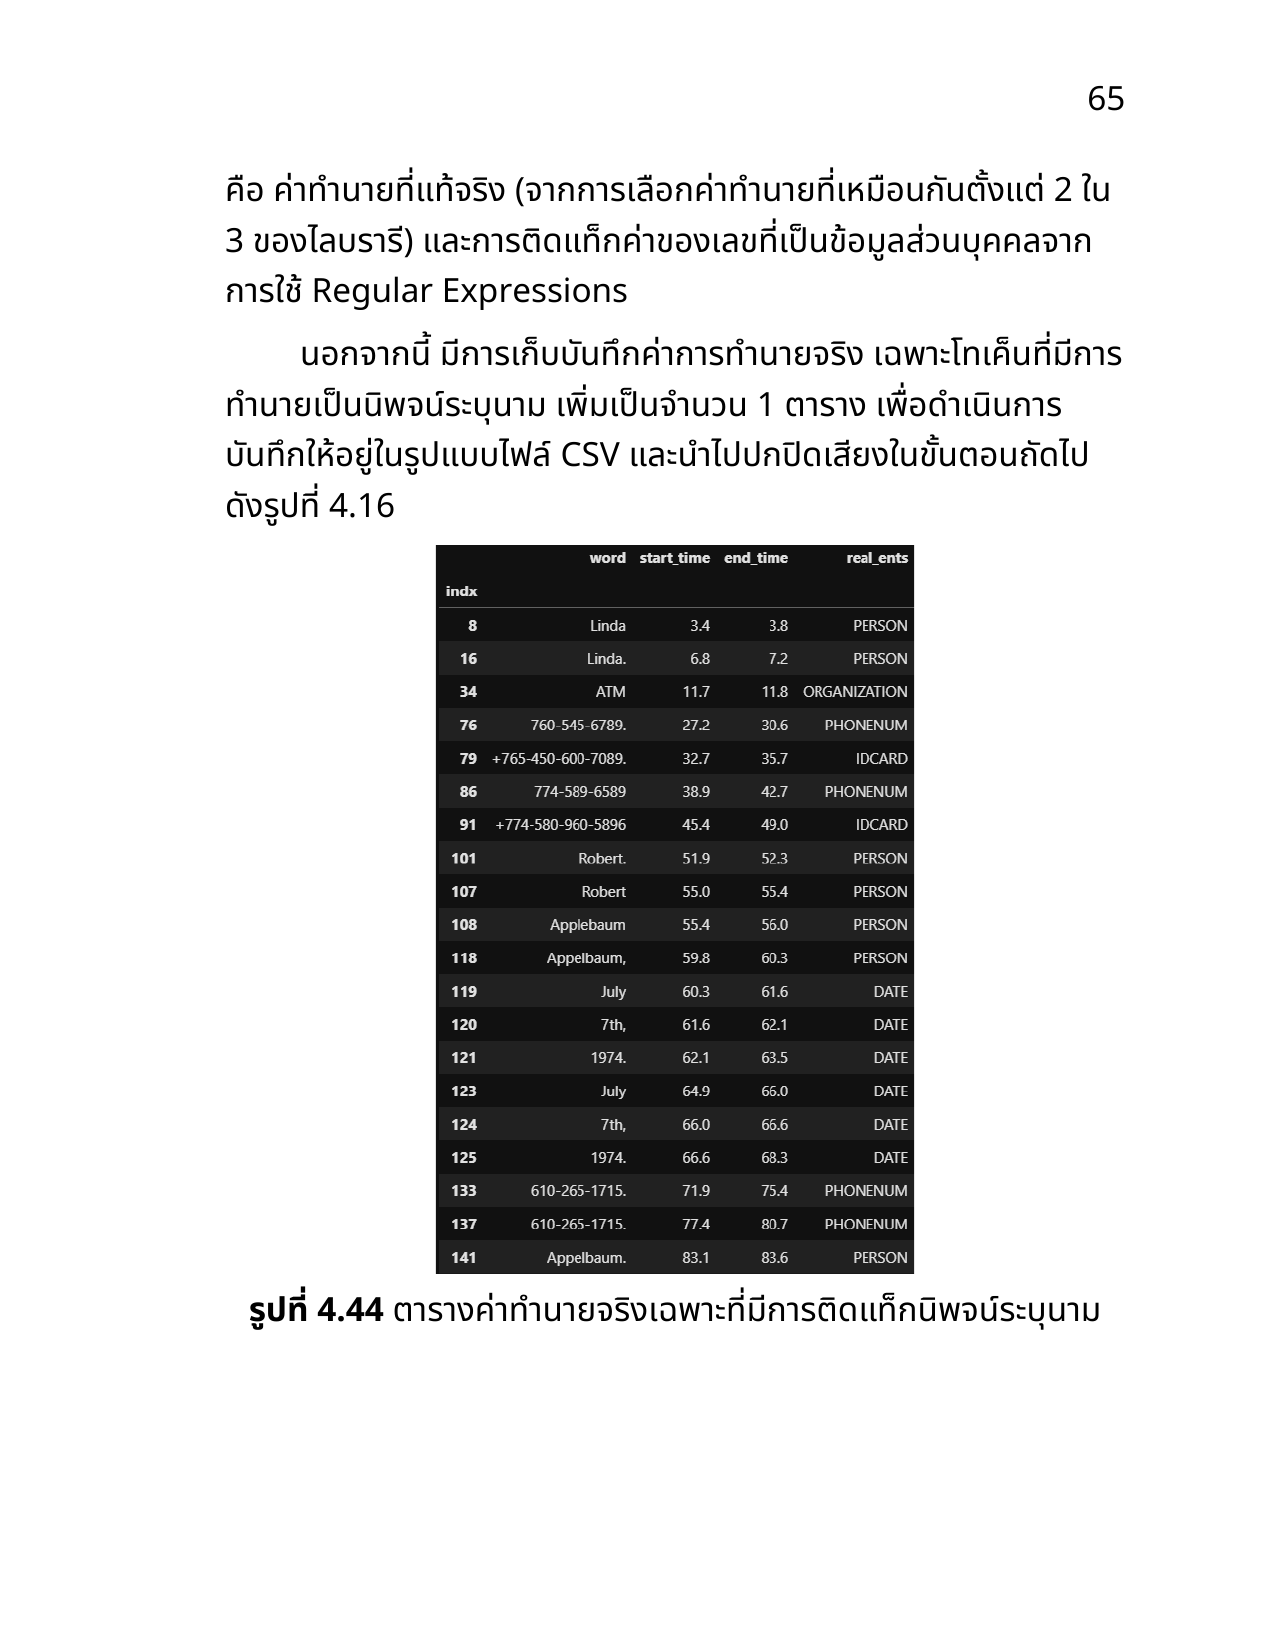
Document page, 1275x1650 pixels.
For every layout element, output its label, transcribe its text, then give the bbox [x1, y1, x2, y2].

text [225, 166, 1125, 318]
picture [435, 545, 915, 1274]
text นอกจากนี้ มีการเก็บบันทึกค่าการทำนายจริง เฉพาะโทเค็นที่มีการทำนายเป็นนิพจน์ระบุนาม เพิ่มเป็นจำนวน 1 ตาราง เพื่อดำเนินการบันทึกให้อยู่ในรูปแบบไฟล์ CSV และนำไปปกปิดเสียงในขั้นตอนถัดไป ดังรูปที่ 4.16 [225, 330, 1125, 532]
